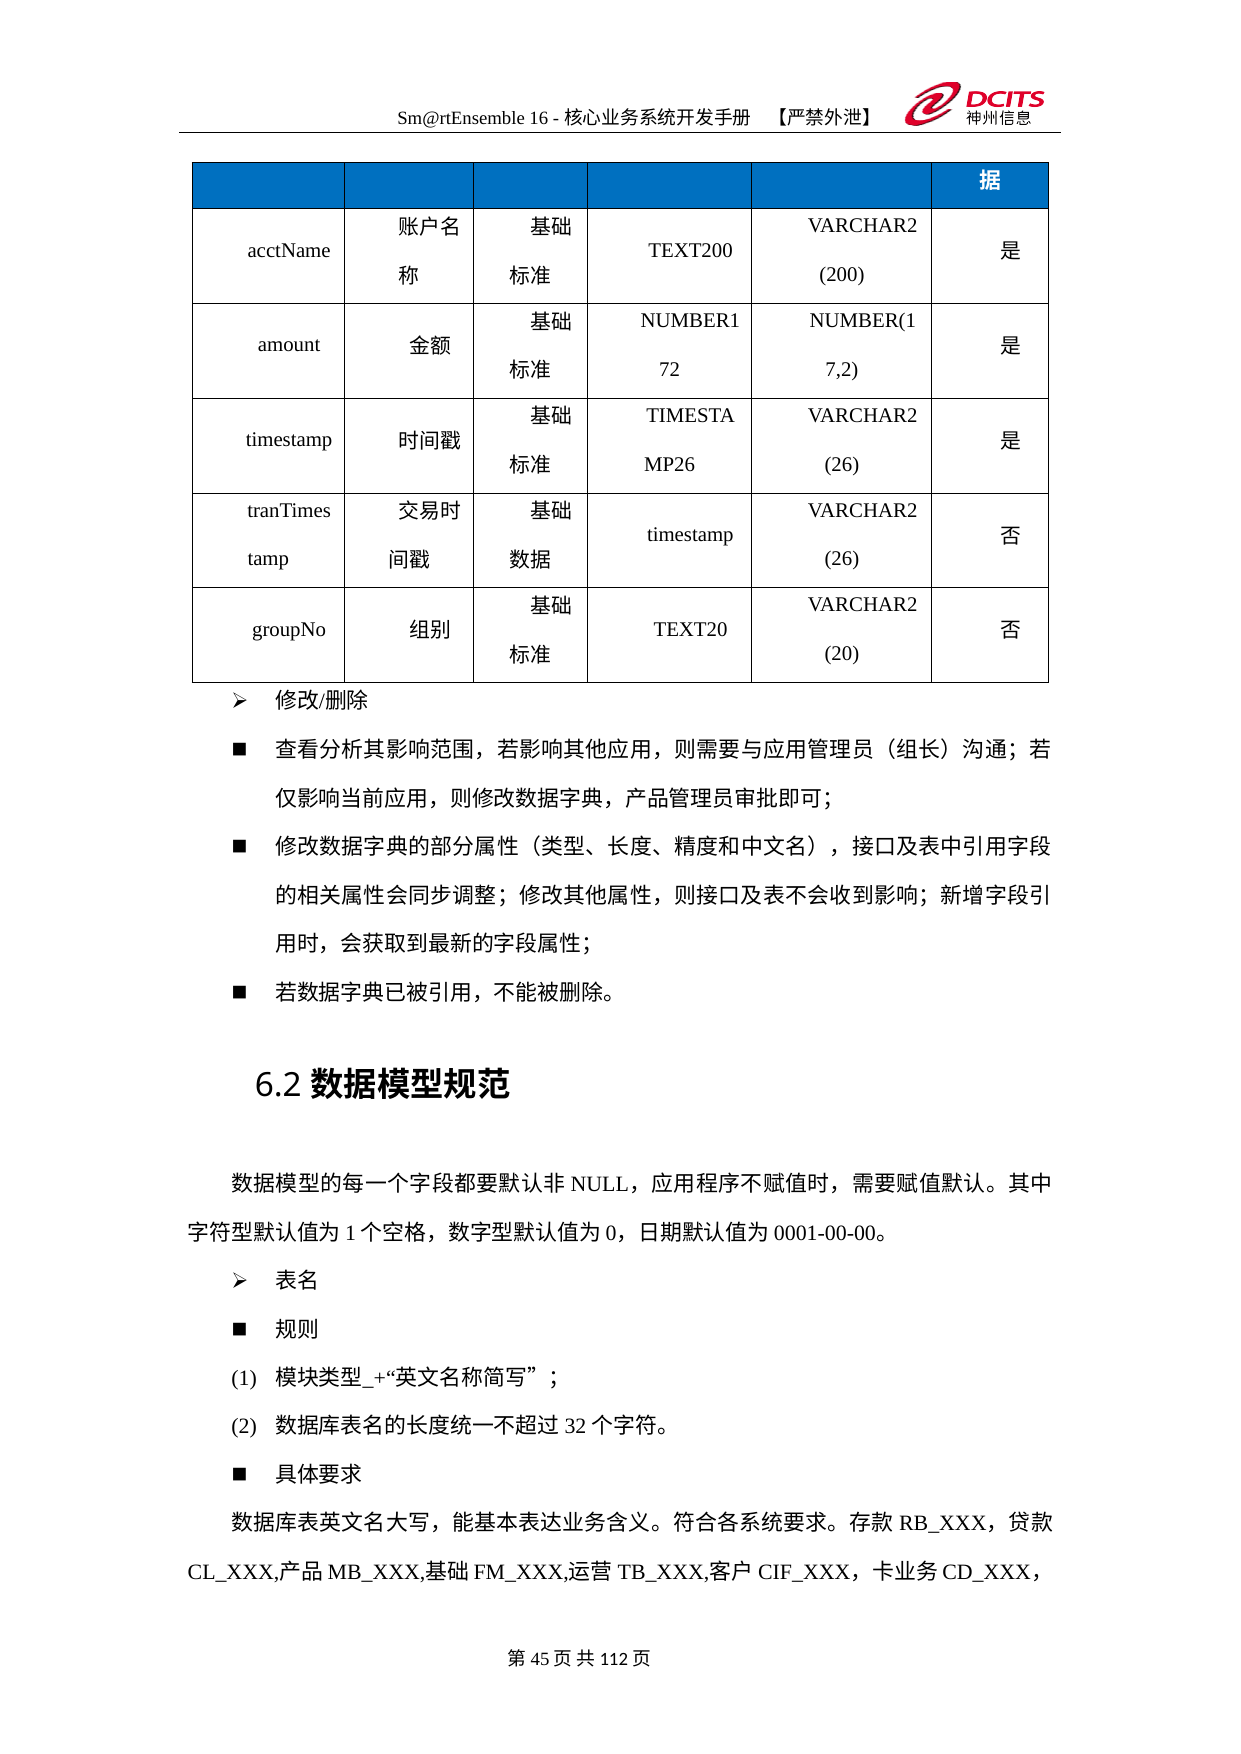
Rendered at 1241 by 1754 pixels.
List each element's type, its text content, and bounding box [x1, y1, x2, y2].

table_cell 交易时间戳 [345, 494, 473, 587]
table_cell 基础标准 [474, 304, 587, 398]
table_header 是否为基础数据 [932, 163, 1048, 208]
table_cell 账户名称 [345, 209, 473, 303]
table_cell amount [193, 304, 344, 398]
table_cell acctName [193, 209, 344, 303]
table_cell 金额 [345, 304, 473, 398]
list 模块类型_+“英文名称简写”； [187, 1360, 1053, 1392]
table_cell 否 [932, 588, 1048, 682]
table_cell groupNo [193, 588, 344, 682]
list 修改/删除 [187, 683, 1053, 716]
table_header 数据类型 [752, 163, 931, 208]
table_cell 是 [932, 399, 1048, 492]
table_cell 时间戳 [345, 399, 473, 492]
table_cell NUMBER172 [588, 304, 751, 398]
table_header 中文名 [345, 163, 473, 208]
table_cell timestamp [588, 494, 751, 587]
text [187, 1505, 1053, 1586]
table_cell VARCHAR2(200) [752, 209, 931, 303]
table_cell tranTimestamp [193, 494, 344, 587]
list 若数据字典已被引用，不能被删除。 [231, 974, 1053, 1007]
picture [904, 82, 1045, 126]
list 具体要求 [187, 1456, 1053, 1489]
table_header 标准来源 [474, 163, 587, 208]
list 查看分析其影响范围，若影响其他应用，则需要与应用管理员（组长）沟通；若仅影响当前应用，则修改数据字典，产品管理员审批即可； [231, 731, 1053, 813]
table_cell VARCHAR2(26) [752, 494, 931, 587]
table_cell 是 [932, 209, 1048, 303]
table_cell TIMESTAMP26 [588, 399, 751, 492]
table_cell VARCHAR2(20) [752, 588, 931, 682]
table_cell NUMBER(17,2) [752, 304, 931, 398]
table_cell 基础数据 [474, 494, 587, 587]
table_cell 基础标准 [474, 209, 587, 303]
table_cell 否 [932, 494, 1048, 587]
table_header 英文名 [193, 163, 344, 208]
table_cell 基础标准 [474, 399, 587, 492]
table_header 引用标准 [588, 163, 751, 208]
list 规则 [187, 1311, 1053, 1344]
subtitle 数据模型规范 [187, 1050, 1053, 1115]
list 表名 [187, 1263, 1053, 1296]
list 修改数据字典的部分属性（类型、长度、精度和中文名），接口及表中引用字段的相关属性会同步调整；修改其他属性，则接口及表不会收到影响；新增字段引用时，会获取到最新的字段属性； [231, 828, 1053, 958]
table_cell 基础标准 [474, 588, 587, 682]
table_cell VARCHAR2(26) [752, 399, 931, 492]
table_cell TEXT200 [588, 209, 751, 303]
table_cell 组别 [345, 588, 473, 682]
table_cell 是 [932, 304, 1048, 398]
table_cell timestamp [193, 399, 344, 492]
text 数据模型的每一个字段都要默认非NULL，应用程序不赋值时，需要赋值默认。其中字符型默认值为1个空格，数字型默认值为0，日期默认值为0001-00-00。 [187, 1166, 1053, 1247]
list 数据库表名的长度统一不超过 32 个字符。 [187, 1408, 1053, 1441]
table_cell TEXT20 [588, 588, 751, 682]
